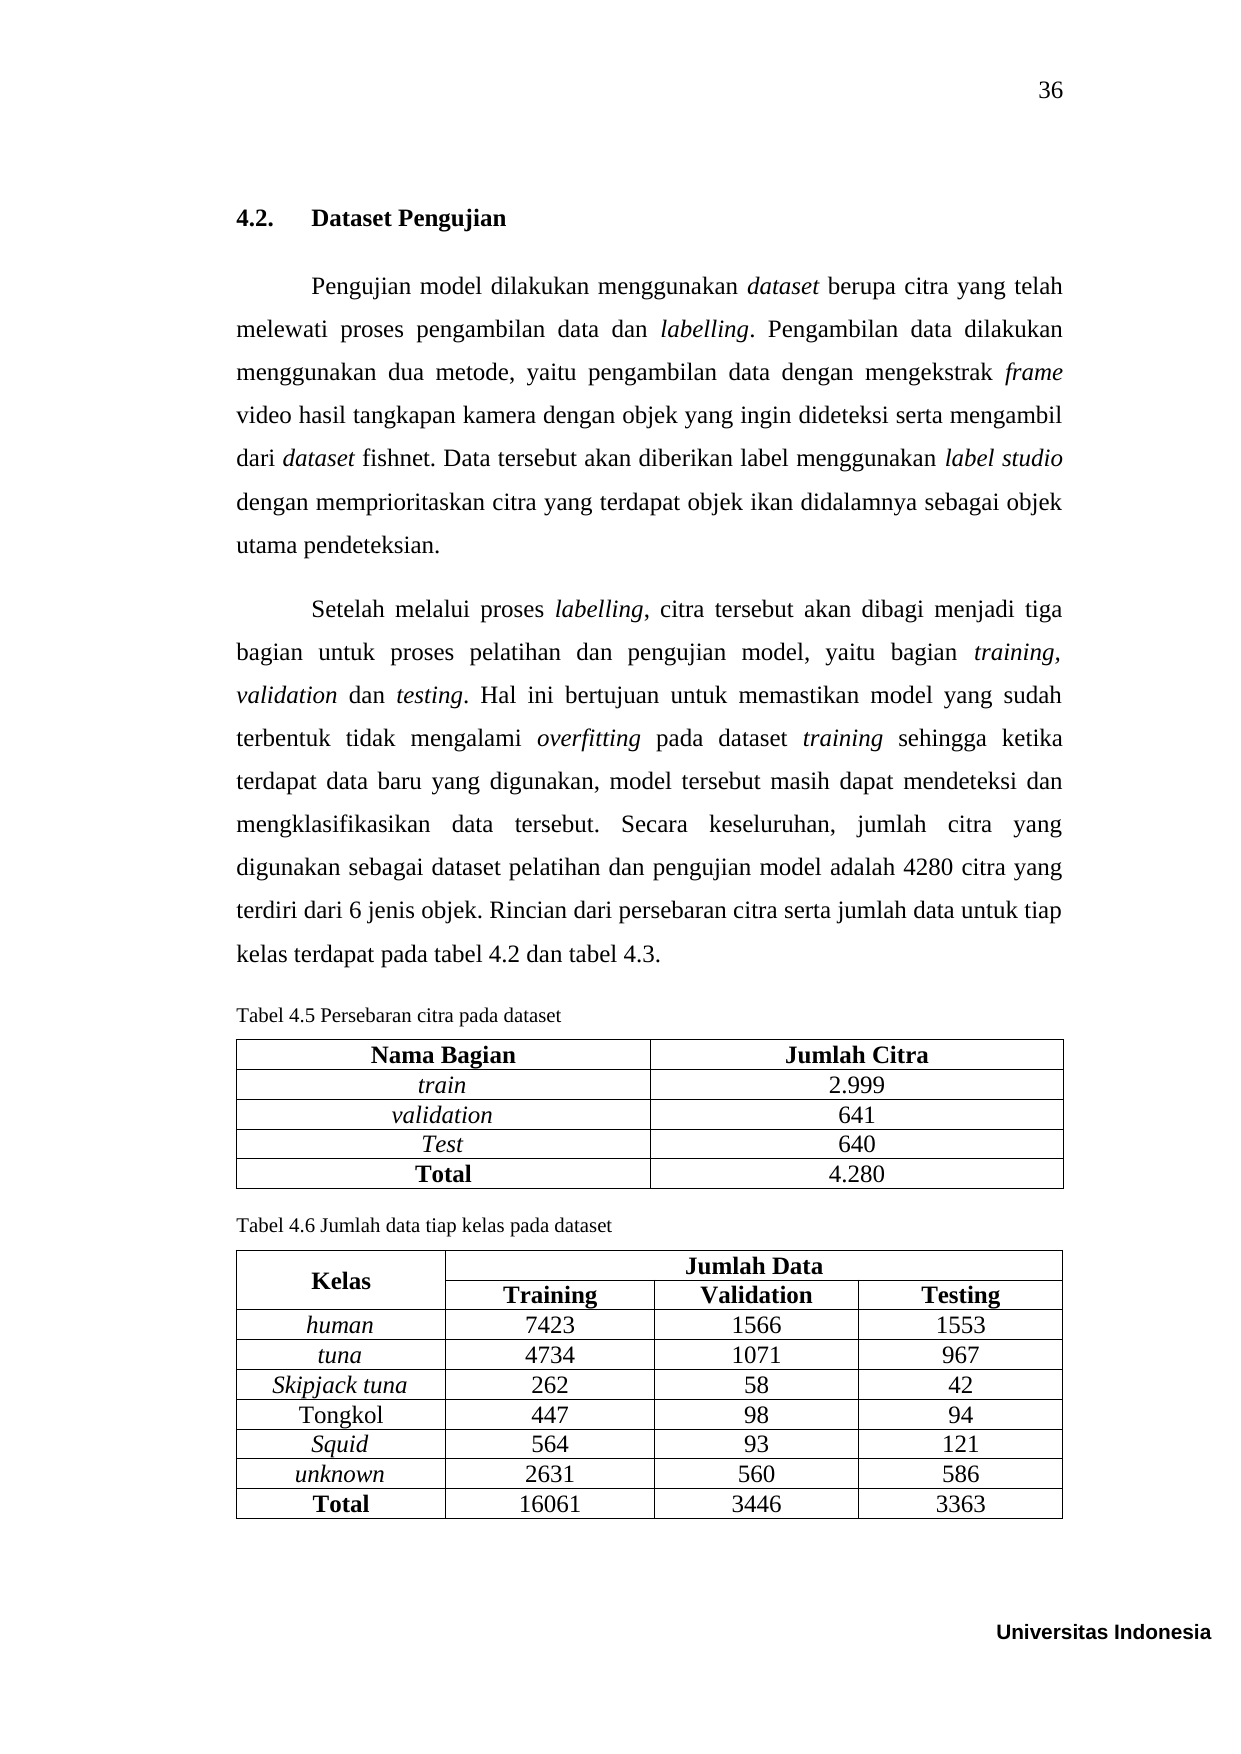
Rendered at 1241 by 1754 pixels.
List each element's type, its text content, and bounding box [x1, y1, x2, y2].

table_cell 640 [651, 1130, 1063, 1158]
table_cell validation [237, 1100, 650, 1128]
table_cell Skipjack tuna [237, 1370, 445, 1399]
table_cell 3446 [655, 1489, 858, 1518]
table_cell 58 [655, 1370, 858, 1399]
table_cell 1071 [655, 1340, 858, 1369]
table_cell 262 [446, 1370, 654, 1399]
table_cell 447 [446, 1400, 654, 1428]
table_cell 121 [859, 1430, 1062, 1458]
table_header Nama Bagian [237, 1040, 650, 1069]
table_cell 1553 [859, 1310, 1062, 1339]
table_cell 1566 [655, 1310, 858, 1339]
text Pengujian model dilakukan menggunakan dataset berupa citra yang telah melewati proses pengambilan data dan labelling. Pengambilan data dilakukan menggunakan dua metode, yaitu pengambilan data dengan mengekstrak frame video hasil tangkapan kamera dengan objek yang ingin dideteksi serta mengambil dari dataset fishnet. Data tersebut akan diberikan label menggunakan label studio dengan memprioritaskan citra yang terdapat objek ikan didalamnya sebagai objek utama pendeteksian. [236, 271, 1063, 558]
table_cell Total [237, 1159, 650, 1188]
table_cell 42 [859, 1370, 1062, 1399]
table_cell Total [237, 1489, 445, 1518]
table_cell Test [237, 1130, 650, 1158]
table_cell 2631 [446, 1459, 654, 1488]
subtitle Dataset Pengujian [236, 203, 1063, 232]
table_cell 94 [859, 1400, 1062, 1428]
table_cell 16061 [446, 1489, 654, 1518]
table_header Kelas [237, 1251, 445, 1309]
table_cell 641 [651, 1100, 1063, 1128]
table_header Jumlah Citra [651, 1040, 1063, 1069]
table_cell train [237, 1070, 650, 1099]
table_cell 7423 [446, 1310, 654, 1339]
table_cell 560 [655, 1459, 858, 1488]
table_cell 4734 [446, 1340, 654, 1369]
table_cell 586 [859, 1459, 1062, 1488]
table_cell Training [446, 1281, 654, 1309]
table_header Jumlah Data [446, 1251, 1062, 1279]
table_cell human [237, 1310, 445, 1339]
table_cell 93 [655, 1430, 858, 1458]
table_cell Validation [655, 1281, 858, 1309]
table_cell 98 [655, 1400, 858, 1428]
table_cell Tongkol [237, 1400, 445, 1428]
table_cell Squid [237, 1430, 445, 1458]
table_cell 2.999 [651, 1070, 1063, 1099]
table_cell unknown [237, 1459, 445, 1488]
table_cell 4.280 [651, 1159, 1063, 1188]
table_cell 967 [859, 1340, 1062, 1369]
table_cell 3363 [859, 1489, 1062, 1518]
text Setelah melalui proses labelling, citra tersebut akan dibagi menjadi tiga bagian untuk proses pelatihan dan pengujian model, yaitu bagian training, validation dan testing. Hal ini bertujuan untuk memastikan model yang sudah terbentuk tidak mengalami overfitting pada dataset training sehingga ketika terdapat data baru yang digunakan, model tersebut masih dapat mendeteksi dan mengklasifikasikan data tersebut. Secara keseluruhan, jumlah citra yang digunakan sebagai dataset pelatihan dan pengujian model adalah 4280 citra yang terdiri dari 6 jenis objek. Rincian dari persebaran citra serta jumlah data untuk tiap kelas terdapat pada tabel 4.2 dan tabel 4.3. [236, 594, 1063, 967]
table_cell Testing [859, 1281, 1062, 1309]
table_cell tuna [237, 1340, 445, 1369]
table_cell 564 [446, 1430, 654, 1458]
